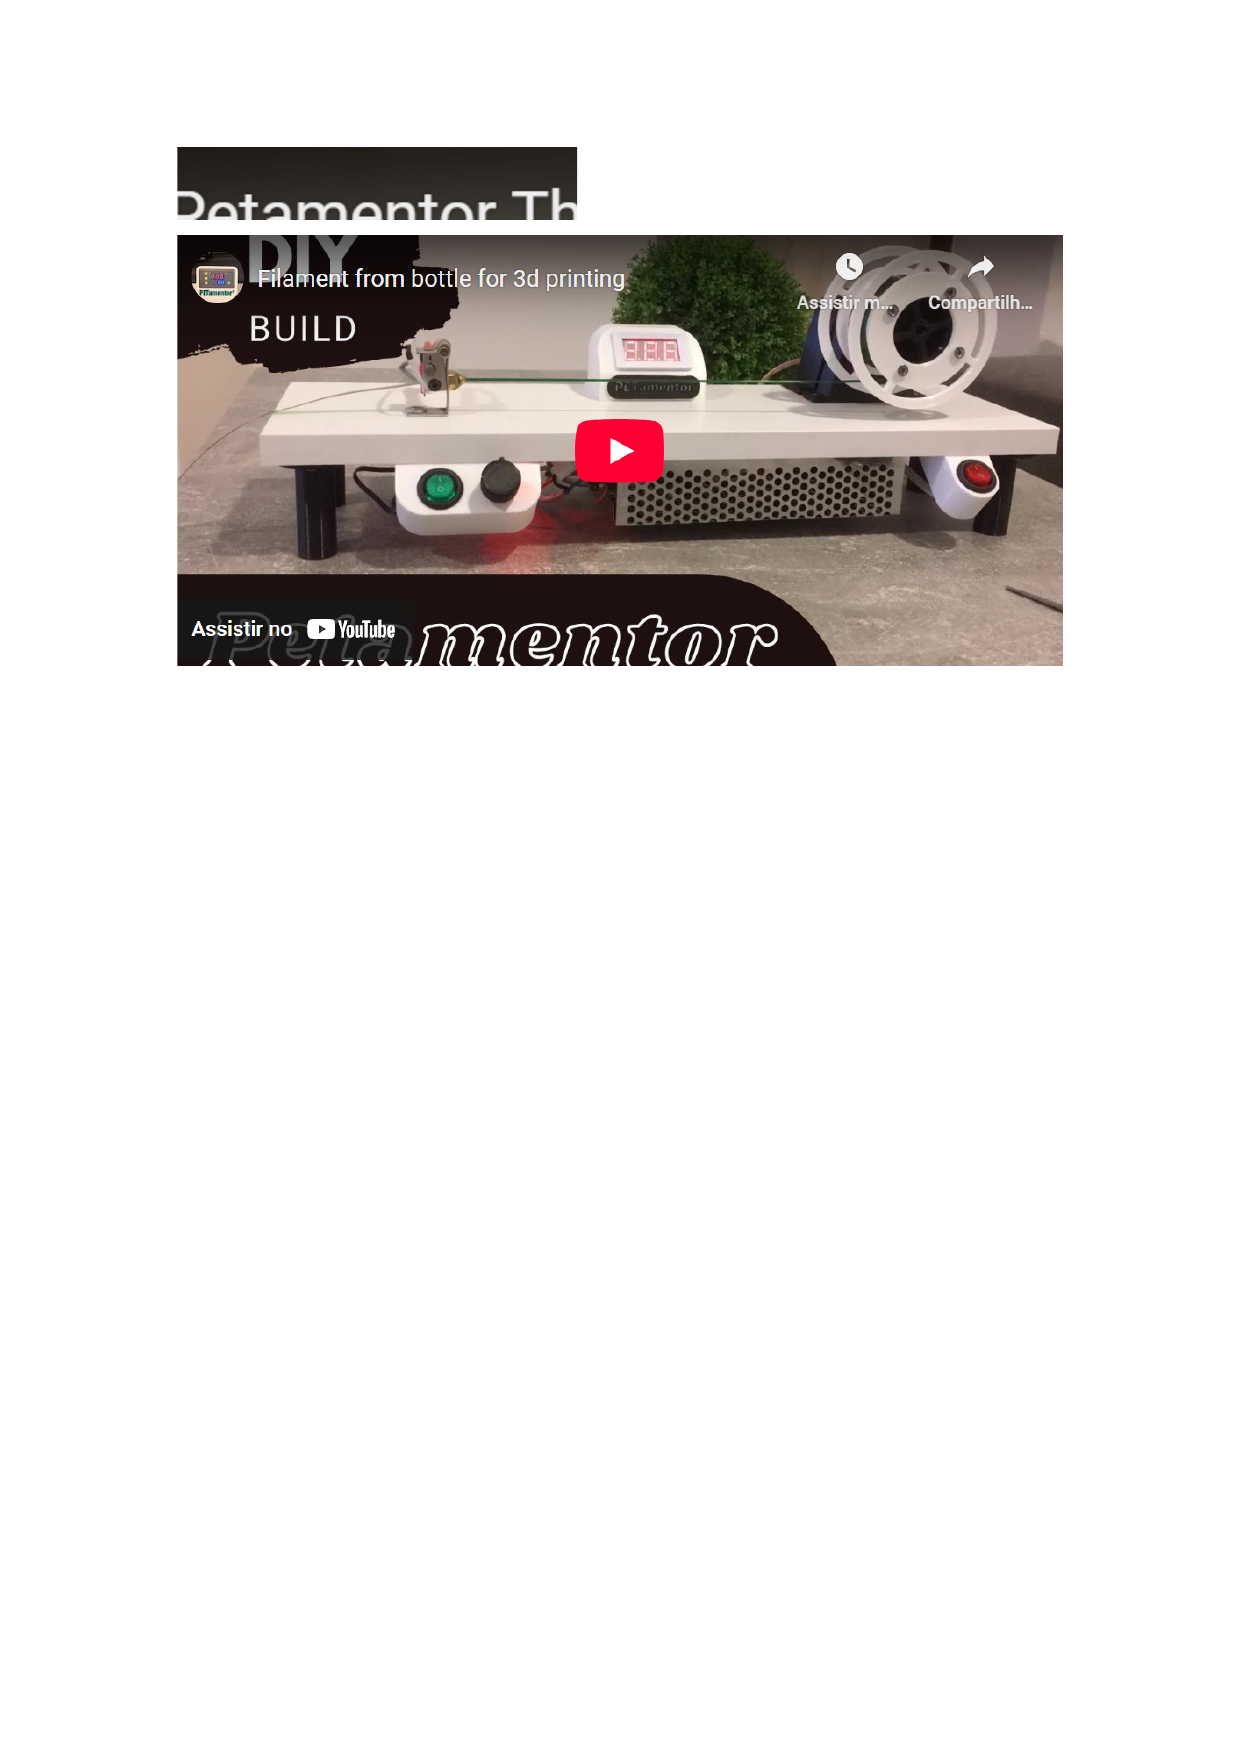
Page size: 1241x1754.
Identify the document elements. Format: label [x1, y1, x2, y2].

picture [177, 224, 1063, 669]
picture [177, 147, 578, 220]
